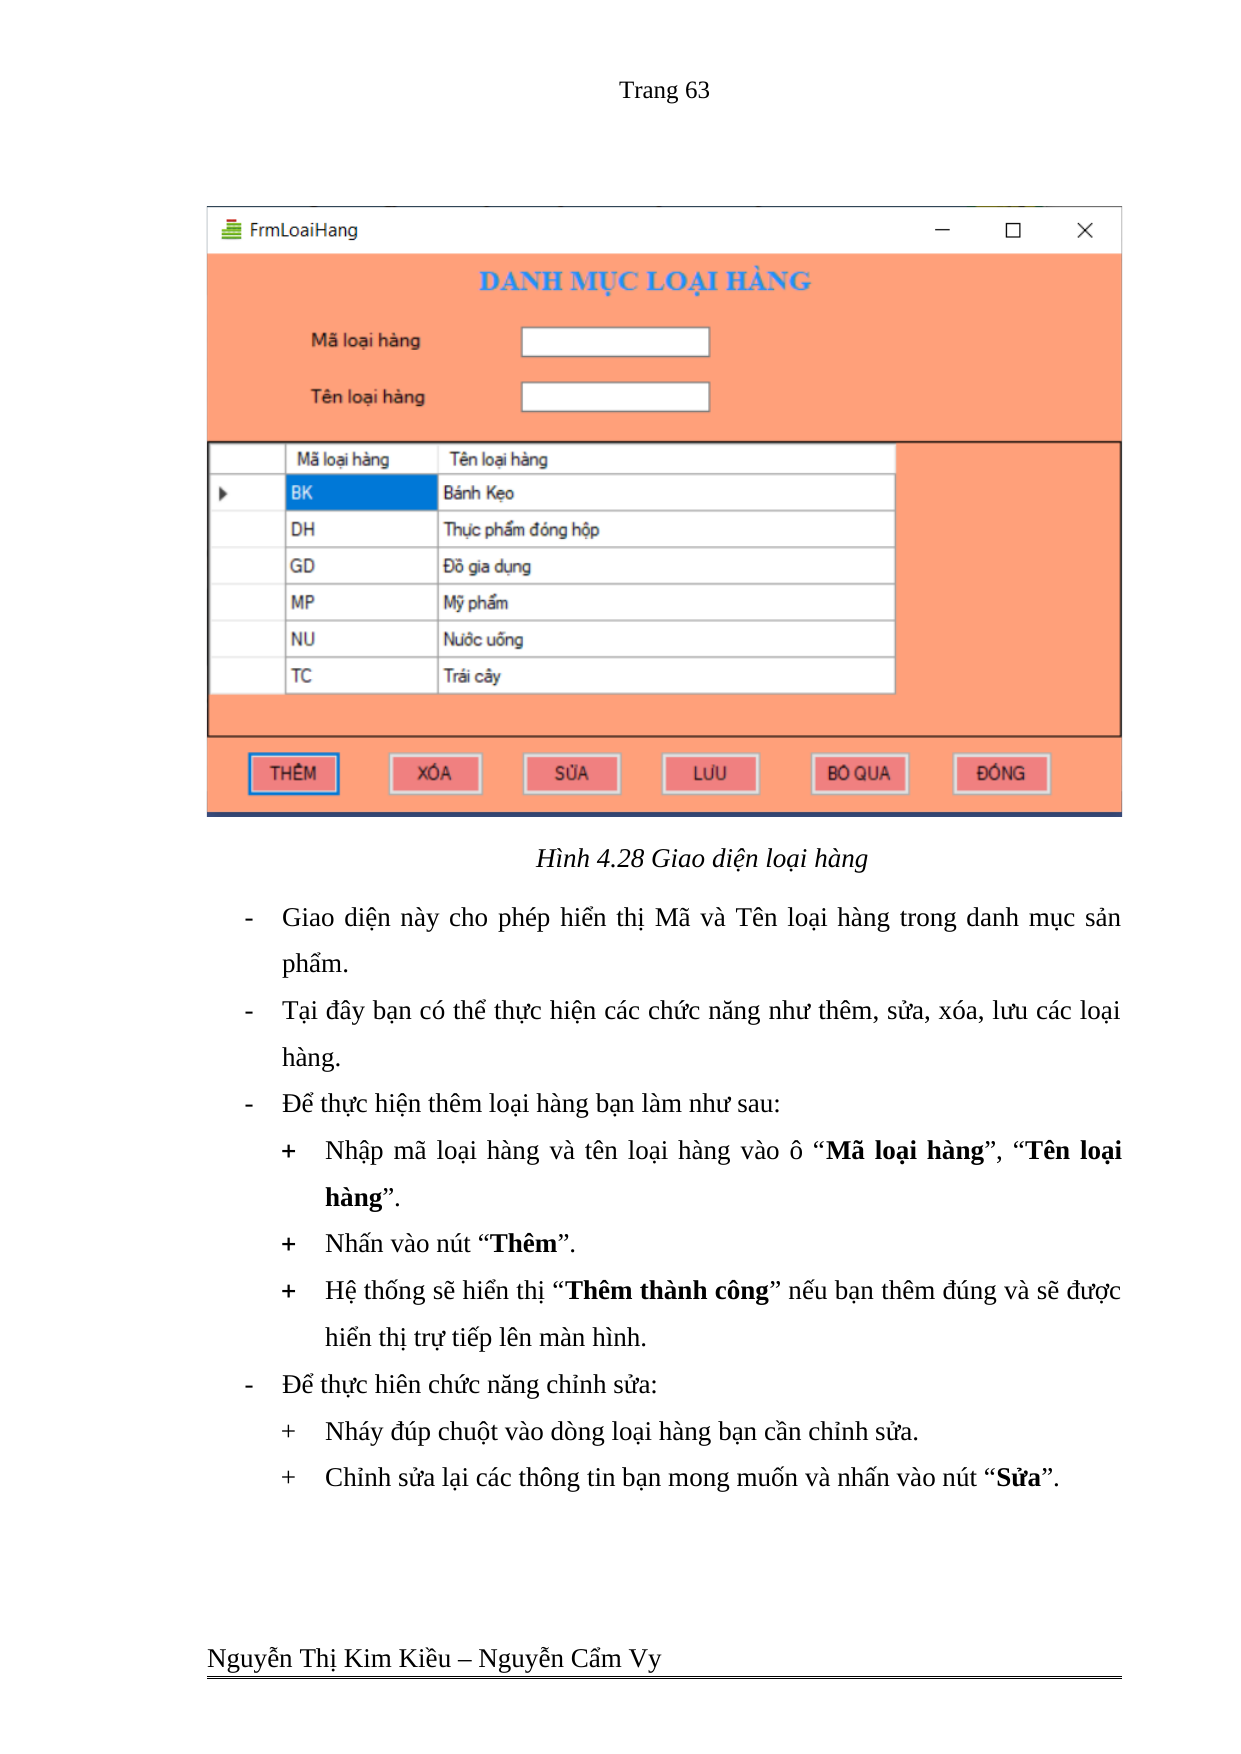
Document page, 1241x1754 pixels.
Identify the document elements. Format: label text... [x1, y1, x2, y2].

list Nháy đúp chuột vào dòng loại hàng bạn cần chỉnh sửa. [281, 1414, 1122, 1446]
list Tại đây bạn có thể thực hiện các chức năng như thêm, sửa, xóa, lưu các loại hàng. [244, 994, 1122, 1072]
picture [206, 206, 1123, 817]
list Để thực hiện thêm loại hàng bạn làm như sau: [244, 1087, 1122, 1119]
list Giao diện này cho phép hiển thị Mã và Tên loại hàng trong danh mục sản phẩm. [244, 901, 1122, 979]
list Để thực hiên chức năng chỉnh sửa: [244, 1368, 1122, 1399]
list Nhập mã loại hàng và tên loại hàng vào ô “Mã loại hàng”, “Tên loại hàng”. [281, 1134, 1122, 1212]
list Nhấn vào nút “Thêm”. [281, 1228, 1122, 1259]
list Hệ thống sẽ hiển thị “Thêm thành công” nếu bạn thêm đúng và sẽ được hiển thị trự tiếp lên màn hình. [281, 1274, 1122, 1352]
list Chỉnh sửa lại các thông tin bạn mong muốn và nhấn vào nút “Sửa”. [281, 1461, 1122, 1492]
text Hình 4.28 Giao diện loại hàng [282, 842, 1122, 873]
